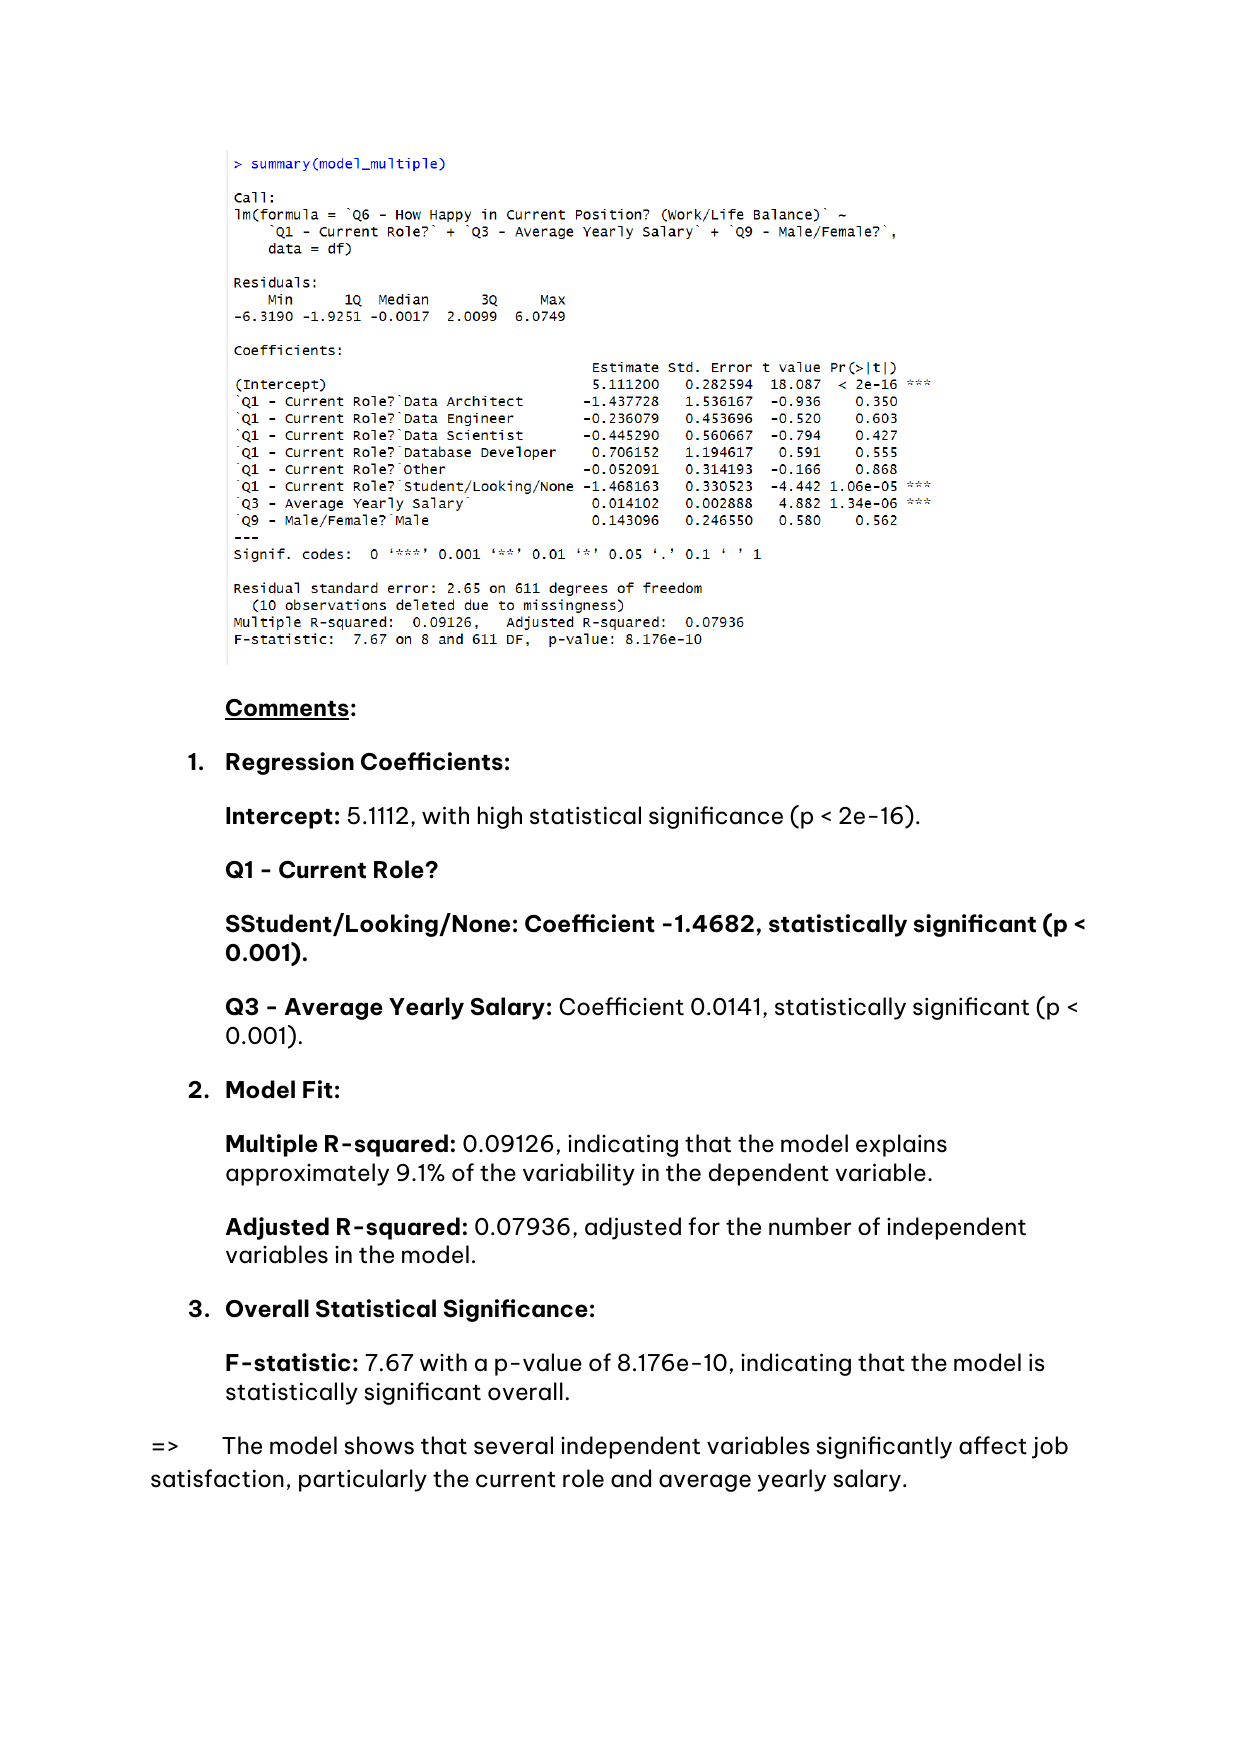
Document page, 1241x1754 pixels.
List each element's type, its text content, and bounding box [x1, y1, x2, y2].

text Comments: [150, 693, 1090, 722]
text Multiple R-squared: 0.09126, indicating that the model explains approximately 9.1% of the variability in the dependent variable. [225, 1129, 1090, 1187]
text F-statistic: 7.67 with a p-value of 8.176e-10, indicating that the model is statistically significant overall. [225, 1349, 1090, 1407]
text Q3 - Average Yearly Salary: Coefficient 0.0141, statistically significant (p < 0.001). [225, 992, 1090, 1050]
picture [225, 150, 1166, 665]
list Model Fit: [187, 1075, 1090, 1104]
list Overall Statistical Significance: [187, 1295, 1090, 1324]
text Intercept: 5.1112, with high statistical significance (p < 2e-16). [225, 801, 1090, 830]
list Regression Coefficients: [187, 747, 1090, 776]
text Adjusted R-squared: 0.07936, adjusted for the number of independent variables in the model. [225, 1212, 1090, 1270]
text SStudent/Looking/None: Coefficient -1.4682, statistically significant (p < 0.001). [225, 909, 1090, 967]
text Q1 - Current Role? [225, 855, 1090, 884]
text => The model shows that several independent variables significantly affect job satisfaction, particularly the current role and average yearly salary. [150, 1432, 1090, 1494]
